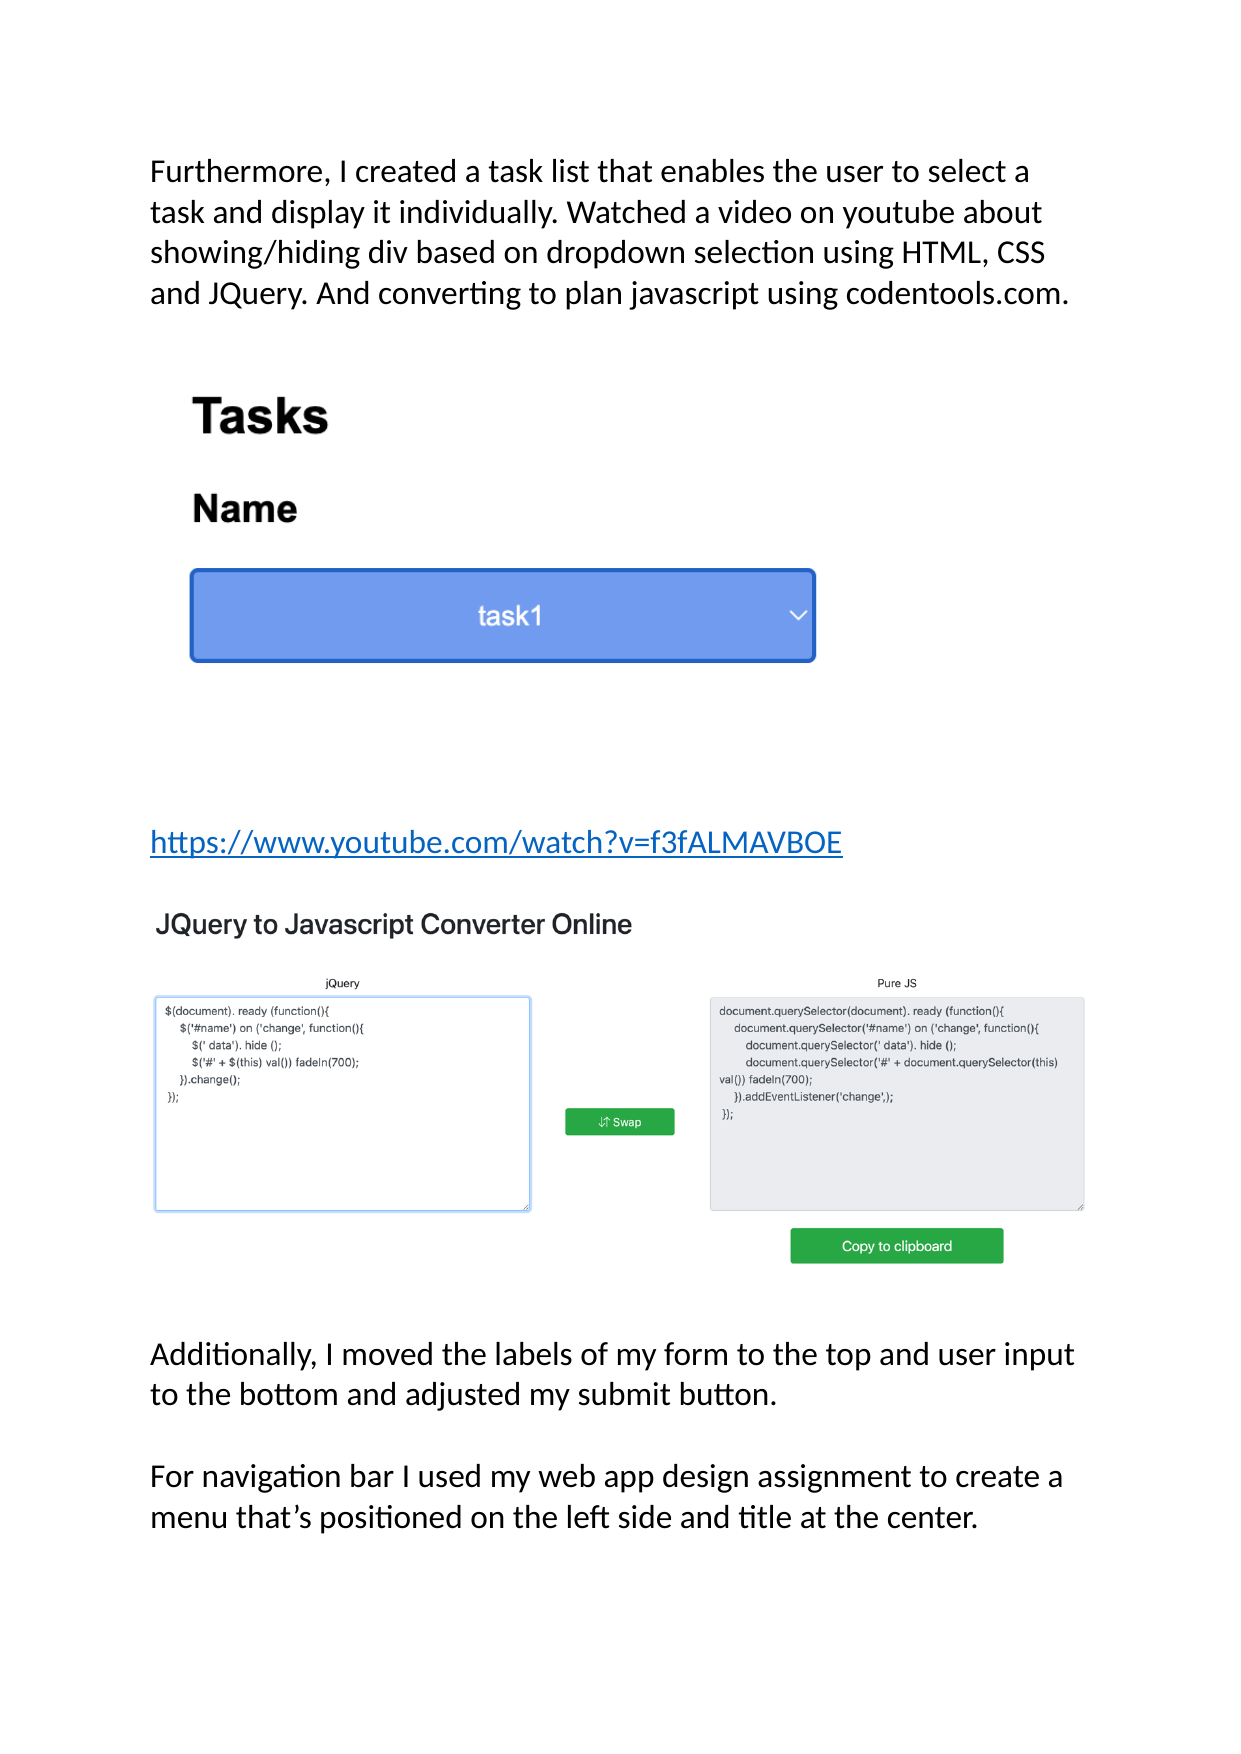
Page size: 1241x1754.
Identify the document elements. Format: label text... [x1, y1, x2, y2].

text https://www.youtube.com/watch?v=f3fALMAVBOE [150, 821, 1090, 862]
text Additionally, I moved the labels of my form to the top and user input to the bottom and adjusted my submit button. [150, 1333, 1090, 1414]
picture [150, 902, 1090, 1292]
text Furthermore, I created a task list that enables the user to select a task and display it individually. Watched a video on youtube about showing/hiding div based on dropdown selection using HTML, CSS and JQuery. And converting to plan javascript using codentools.com. [150, 150, 1090, 313]
picture [150, 353, 884, 781]
text For navigation bar I used my web app design assignment to create a menu that’s positioned on the left side and title at the center. [150, 1455, 1090, 1536]
